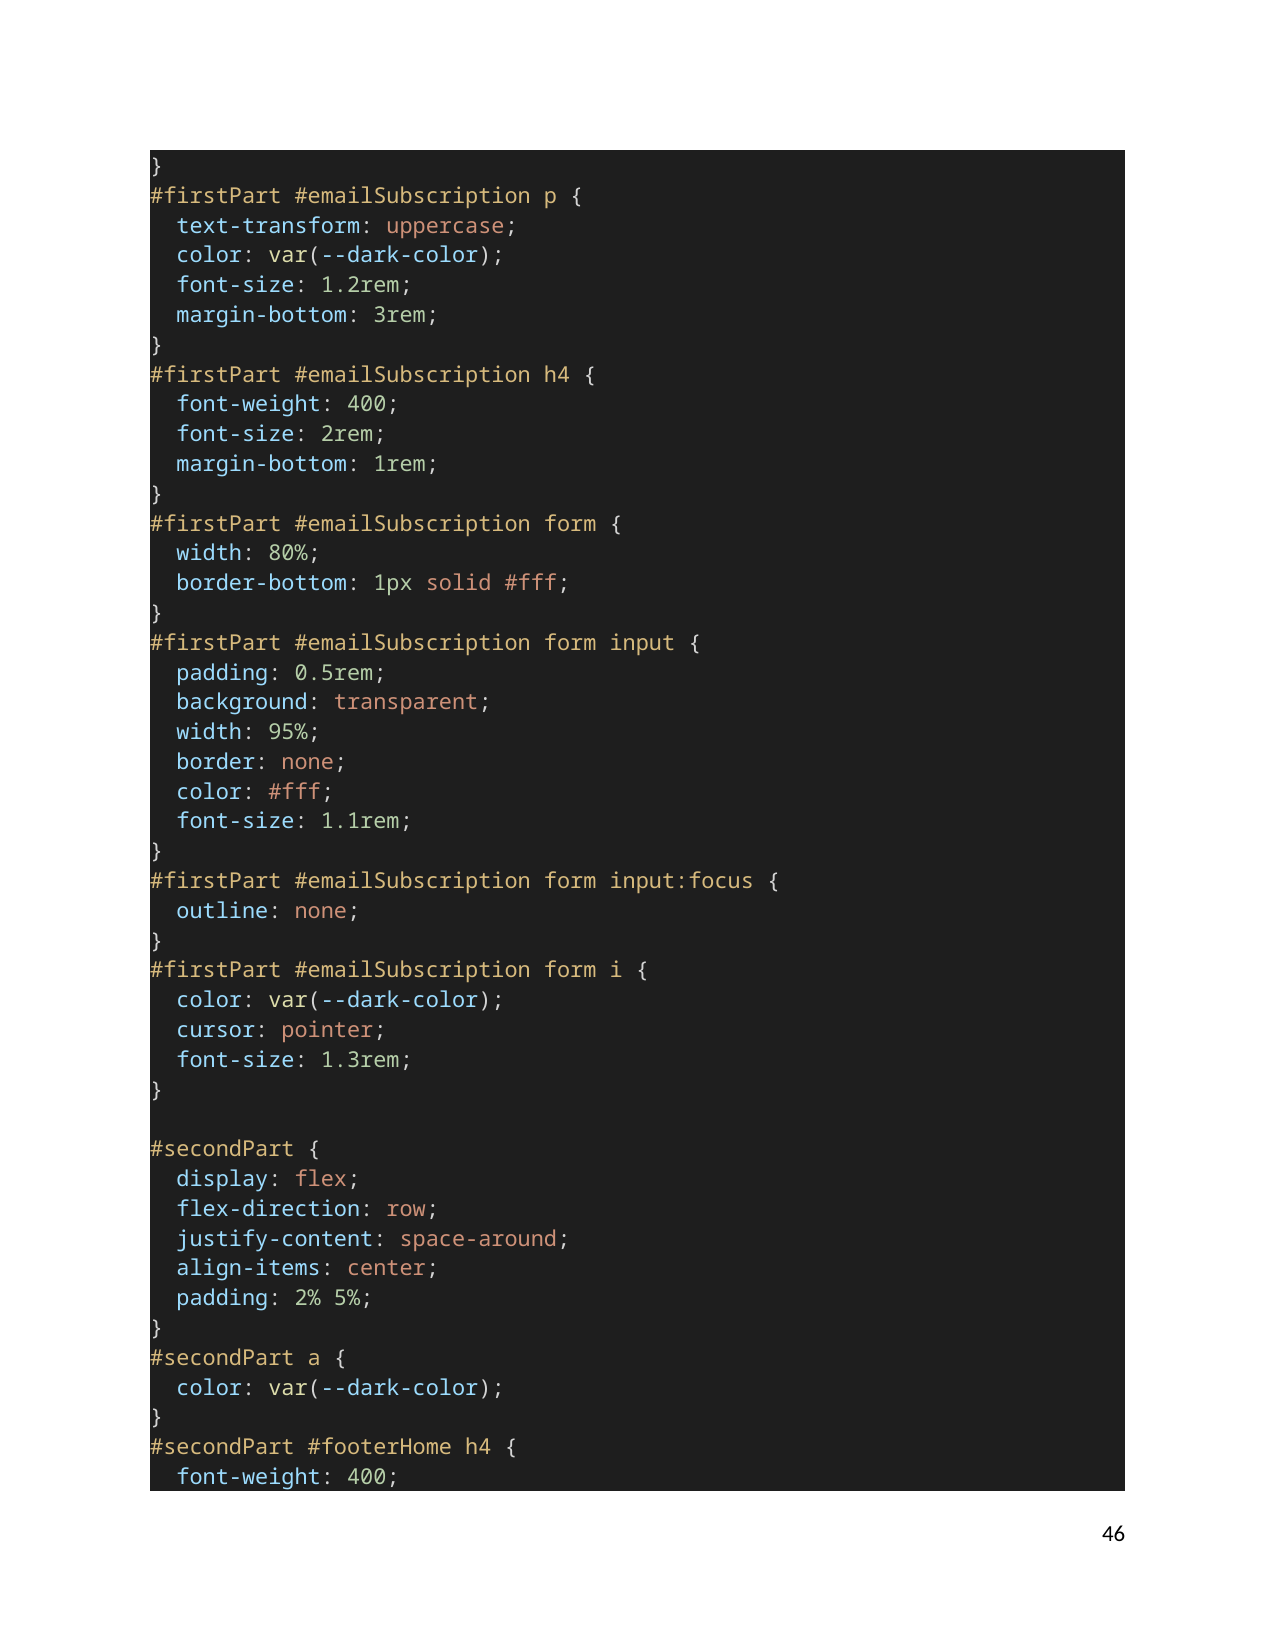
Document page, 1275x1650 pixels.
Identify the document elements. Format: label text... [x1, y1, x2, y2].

text font-weight: 400; [150, 1461, 1125, 1491]
text #firstPart #emailSubscription form input { [150, 627, 1125, 656]
text outline: none; [150, 895, 1125, 924]
text } [150, 1312, 1125, 1342]
text text-transform: uppercase; [150, 209, 1125, 239]
text #secondPart { [150, 1133, 1125, 1163]
text border: none; [150, 746, 1125, 776]
text font-size: 1.2rem; [150, 269, 1125, 299]
text color: var(--dark-color); [150, 239, 1125, 269]
text #firstPart #emailSubscription p { [150, 180, 1125, 209]
text color: var(--dark-color); [150, 1371, 1125, 1401]
text margin-bottom: 3rem; [150, 299, 1125, 329]
text } [150, 329, 1125, 358]
text background: transparent; [150, 686, 1125, 716]
text #secondPart #footerHome h4 { [150, 1431, 1125, 1461]
text } [150, 835, 1125, 865]
text width: 95%; [150, 716, 1125, 746]
text } [150, 478, 1125, 507]
text margin-bottom: 1rem; [150, 448, 1125, 478]
text #firstPart #emailSubscription form input:focus { [150, 865, 1125, 895]
text color: #fff; [150, 776, 1125, 805]
text font-weight: 400; [150, 388, 1125, 418]
text } [150, 1073, 1125, 1103]
text font-size: 1.3rem; [150, 1044, 1125, 1073]
text flex-direction: row; [150, 1193, 1125, 1222]
text padding: 2% 5%; [150, 1282, 1125, 1312]
text #firstPart #emailSubscription h4 { [150, 358, 1125, 388]
text justify-content: space-around; [150, 1222, 1125, 1252]
text #firstPart #emailSubscription form { [150, 507, 1125, 537]
text cursor: pointer; [150, 1014, 1125, 1044]
text #firstPart #emailSubscription form i { [150, 954, 1125, 984]
text padding: 0.5rem; [150, 656, 1125, 686]
text width: 80%; [150, 537, 1125, 567]
text border-bottom: 1px solid #fff; [150, 567, 1125, 597]
text } [150, 150, 1125, 180]
text align-items: center; [150, 1252, 1125, 1282]
text display: flex; [150, 1163, 1125, 1193]
text } [150, 924, 1125, 954]
text } [150, 1401, 1125, 1431]
text #secondPart a { [150, 1342, 1125, 1371]
text color: var(--dark-color); [150, 984, 1125, 1014]
text font-size: 2rem; [150, 418, 1125, 448]
text } [150, 597, 1125, 627]
text font-size: 1.1rem; [150, 805, 1125, 835]
